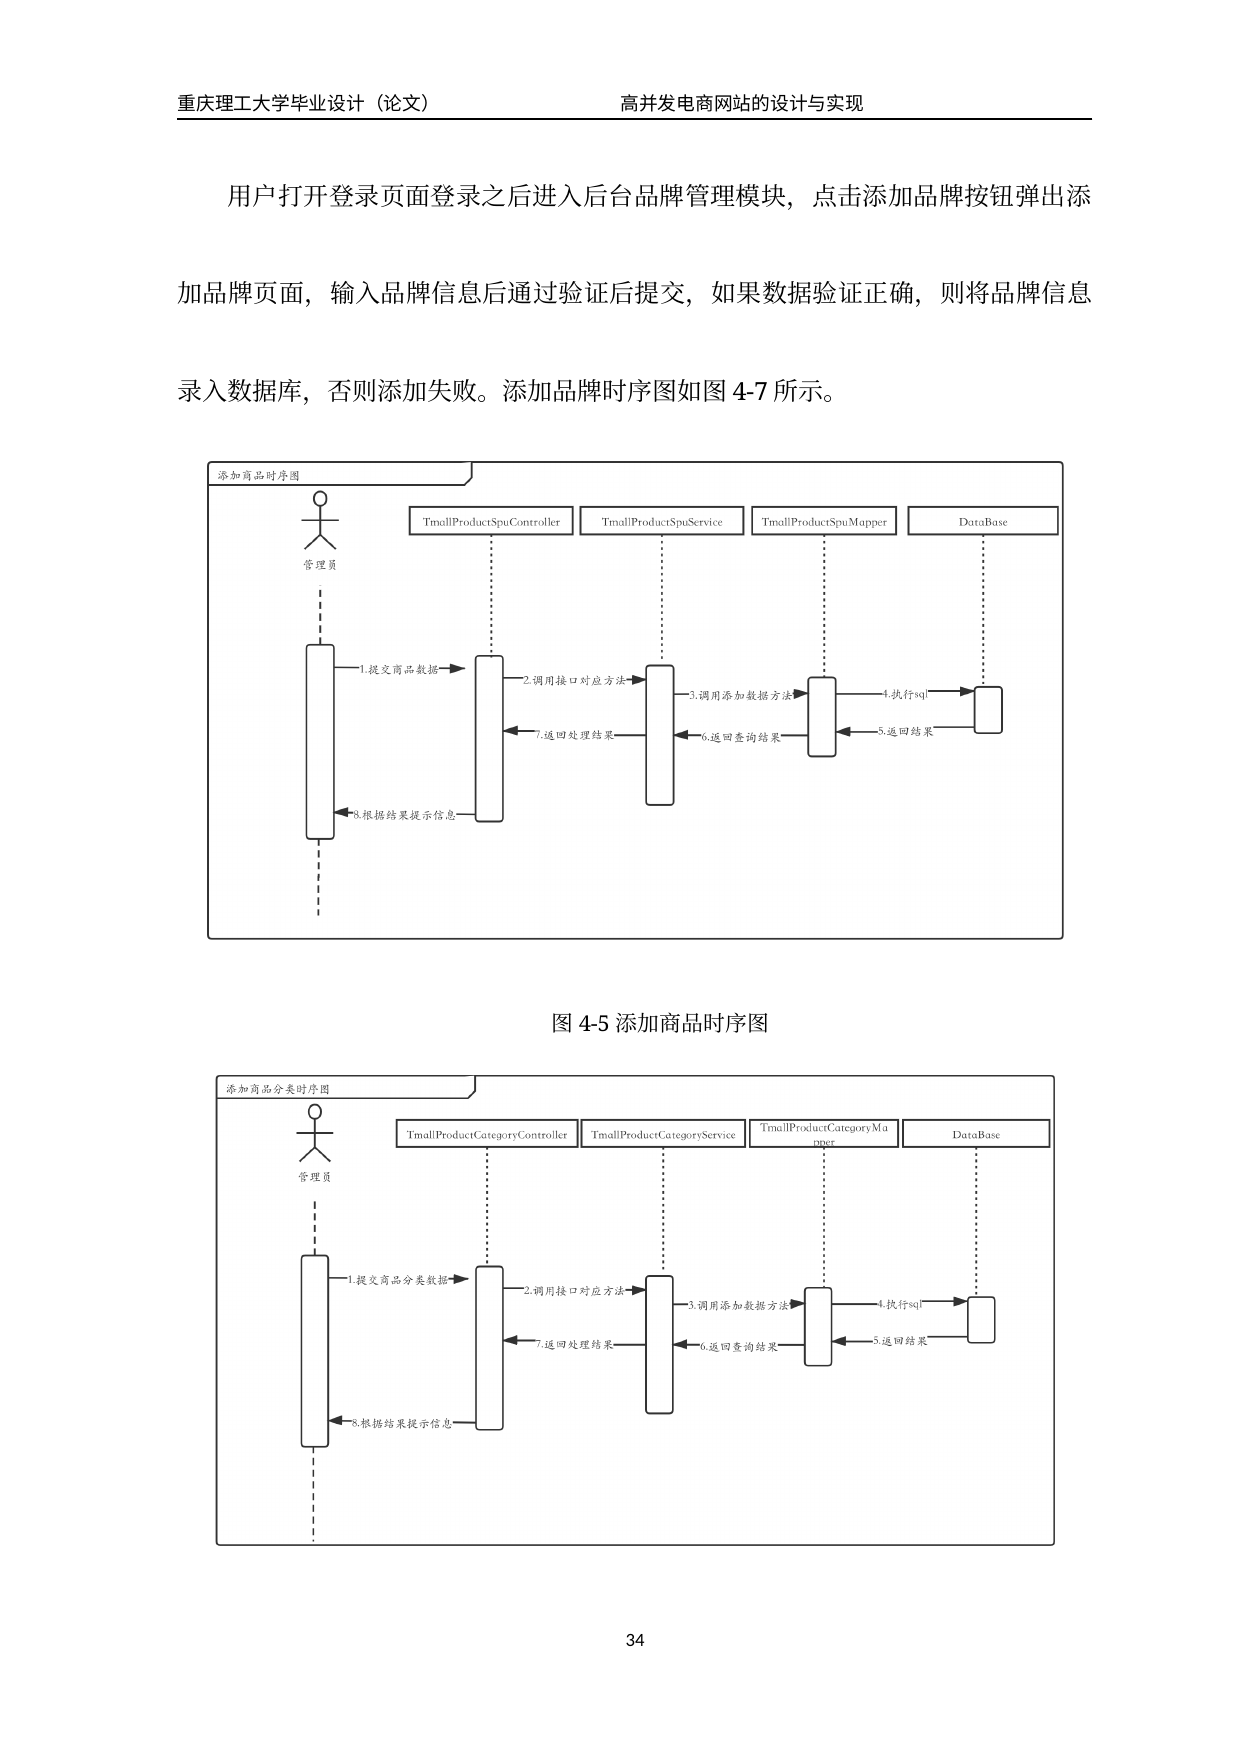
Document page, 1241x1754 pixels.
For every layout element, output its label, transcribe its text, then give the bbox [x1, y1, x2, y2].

picture [194, 1054, 1076, 1567]
text 图 4-5 添加商品时序图 [177, 1006, 1092, 1038]
picture [185, 440, 1085, 961]
text 用户打开登录页面登录之后进入后台品牌管理模块，点击添加品牌按钮弹出添加品牌页面，输入品牌信息后通过验证后提交，如果数据验证正确，则将品牌信息录入数据库，否则添加失败。添加品牌时序图如图4-7所示。 [177, 162, 1092, 422]
